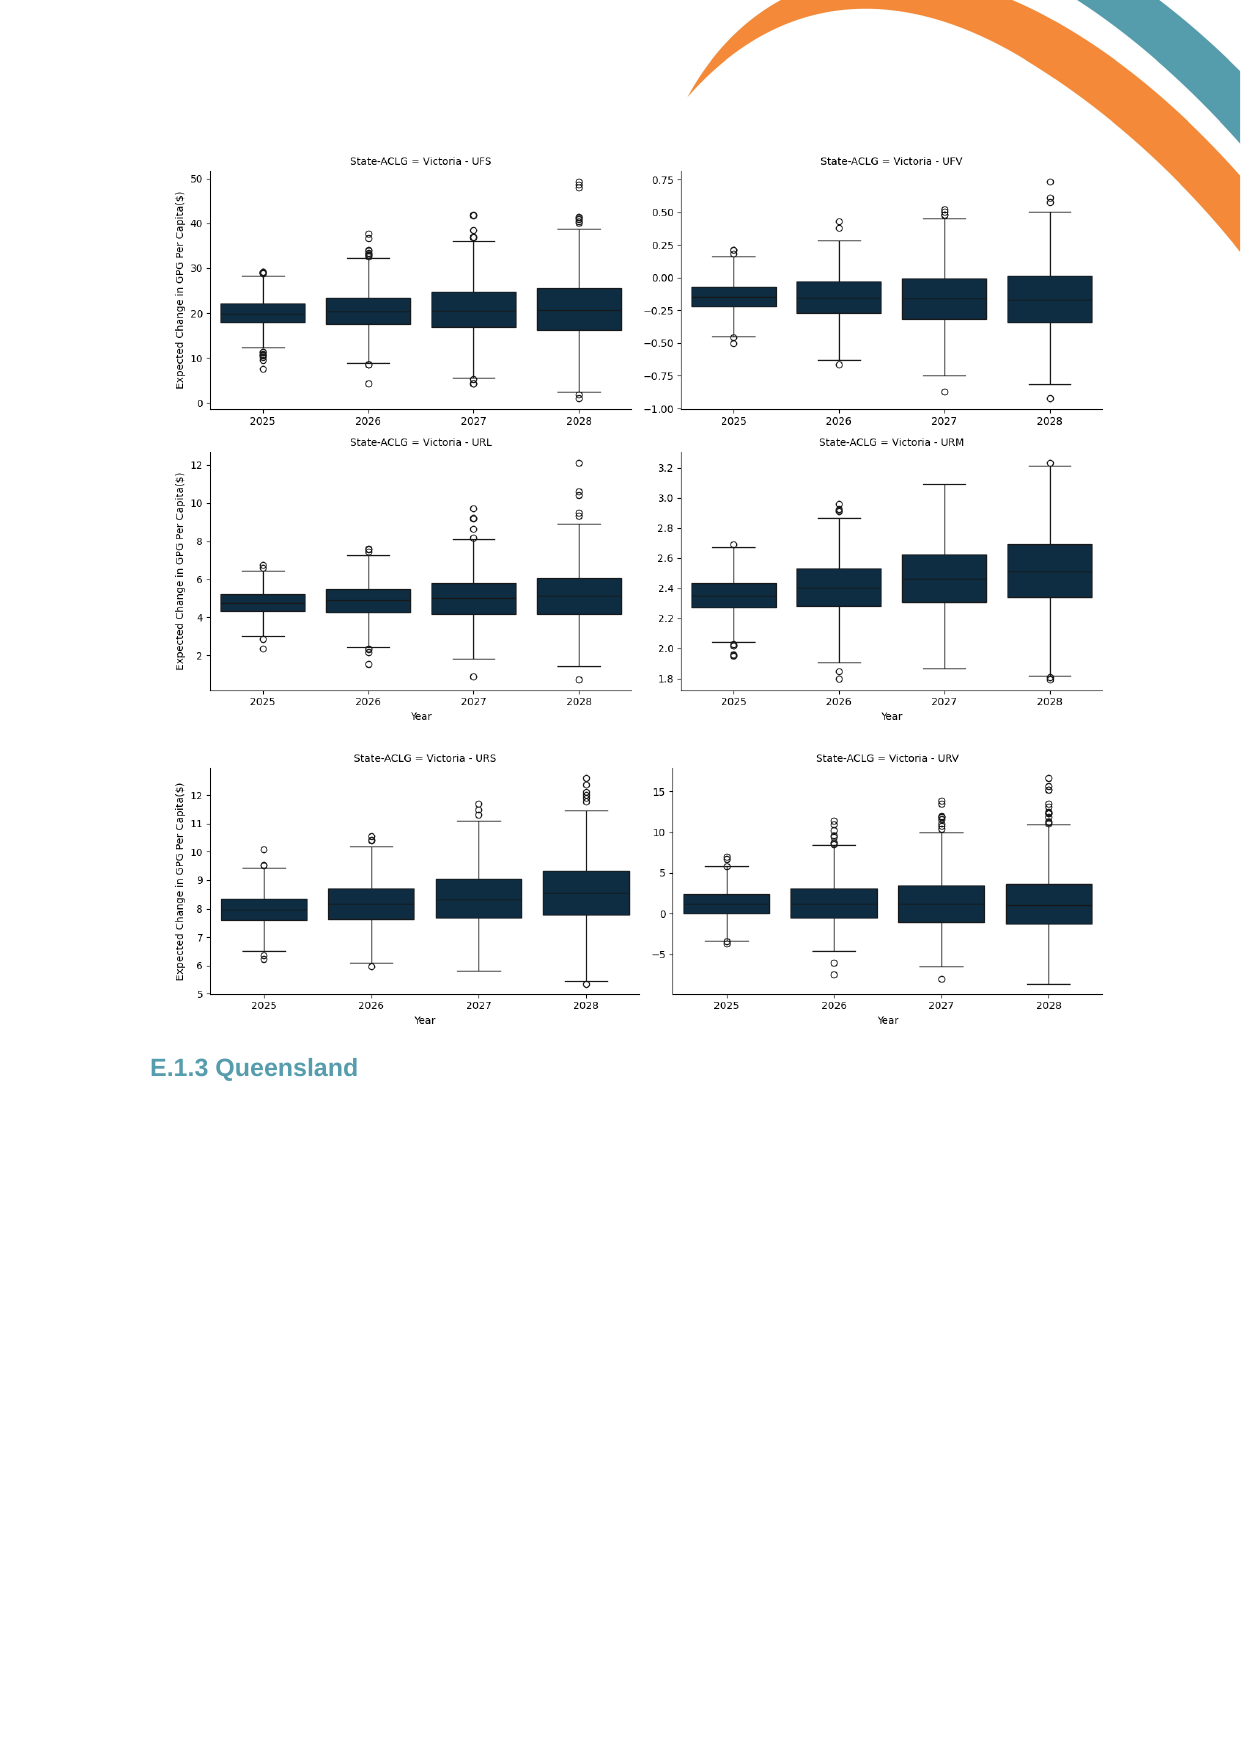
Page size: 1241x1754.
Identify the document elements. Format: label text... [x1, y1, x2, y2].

picture [19, 0, 1241, 729]
picture [168, 746, 1109, 1033]
subtitle E.1.3 Queensland [150, 1053, 1090, 1082]
